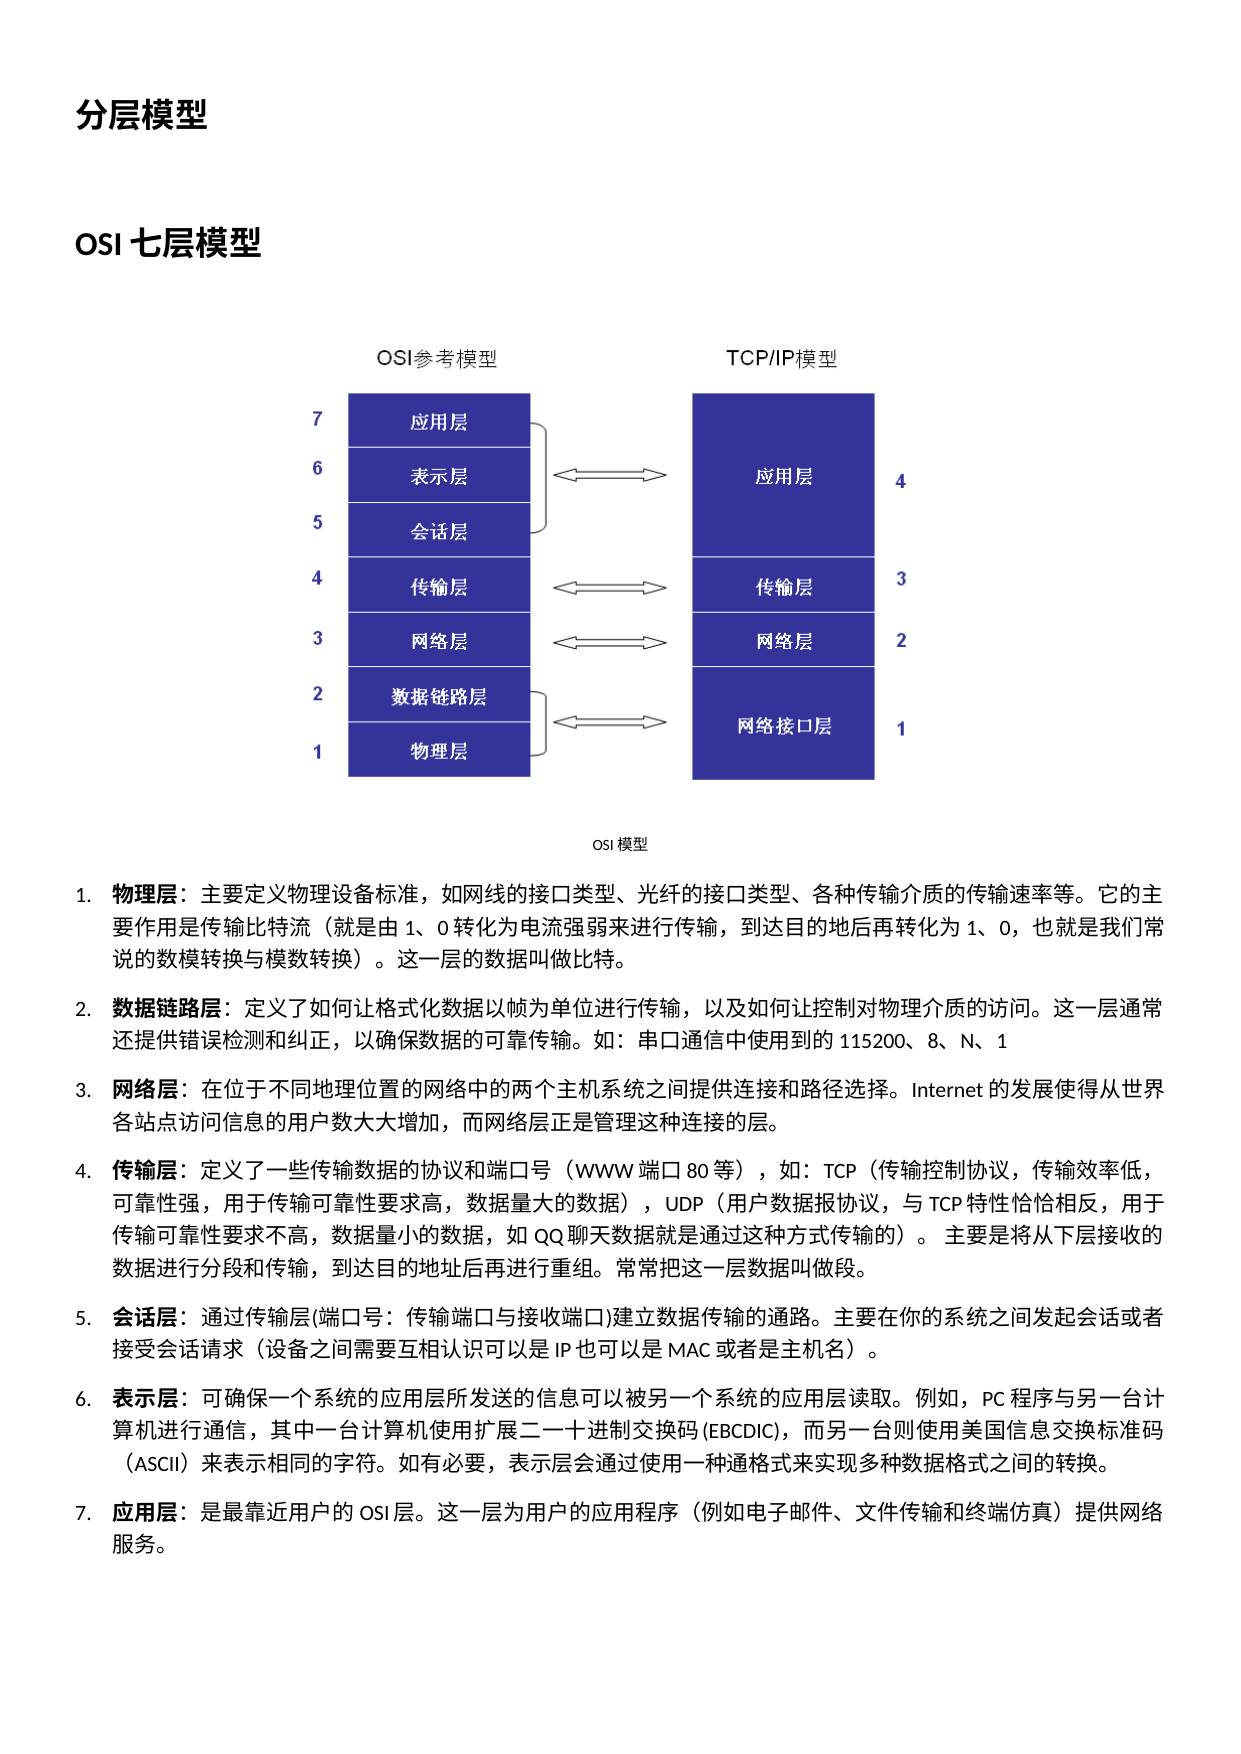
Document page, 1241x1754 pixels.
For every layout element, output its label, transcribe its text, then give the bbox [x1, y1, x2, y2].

list 传输层：定义了一些传输数据的协议和端口号（WWW端口80等），如：TCP（传输控制协议，传输效率低，可靠性强，用于传输可靠性要求高，数据量大的数据），UDP（用户数据报协议，与TCP特性恰恰相反，用于传输可靠性要求不高，数据量小的数据，如QQ聊天数据就是通过这种方式传输的）。 主要是将从下层接收的数据进行分段和传输，到达目的地址后再进行重组。常常把这一层数据叫做段。 [75, 1153, 1165, 1283]
list 表示层：可确保一个系统的应用层所发送的信息可以被另一个系统的应用层读取。例如，PC程序与另一台计算机进行通信，其中一台计算机使用扩展二一十进制交换码(EBCDIC)，而另一台则使用美国信息交换标准码（ASCII）来表示相同的字符。如有必要，表示层会通过使用一种通格式来实现多种数据格式之间的转换。 [75, 1380, 1165, 1478]
subtitle OSI七层模型 [75, 208, 1165, 273]
subtitle 分层模型 [75, 81, 1165, 146]
picture [294, 335, 946, 811]
list 数据链路层：定义了如何让格式化数据以帧为单位进行传输，以及如何让控制对物理介质的访问。这一层通常还提供错误检测和纠正，以确保数据的可靠传输。如：串口通信中使用到的115200、8、N、1 [75, 990, 1165, 1055]
list 会话层：通过传输层(端口号：传输端口与接收端口)建立数据传输的通路。主要在你的系统之间发起会话或者接受会话请求（设备之间需要互相认识可以是IP也可以是MAC或者是主机名）。 [75, 1299, 1165, 1364]
text OSI模型 [75, 828, 1165, 860]
list 网络层：在位于不同地理位置的网络中的两个主机系统之间提供连接和路径选择。Internet的发展使得从世界各站点访问信息的用户数大大增加，而网络层正是管理这种连接的层。 [75, 1072, 1165, 1137]
list 物理层：主要定义物理设备标准，如网线的接口类型、光纤的接口类型、各种传输介质的传输速率等。它的主要作用是传输比特流（就是由1、0转化为电流强弱来进行传输，到达目的地后再转化为1、0，也就是我们常说的数模转换与模数转换）。这一层的数据叫做比特。 [75, 877, 1165, 974]
list 应用层：是最靠近用户的OSI层。这一层为用户的应用程序（例如电子邮件、文件传输和终端仿真）提供网络服务。 [75, 1494, 1165, 1559]
